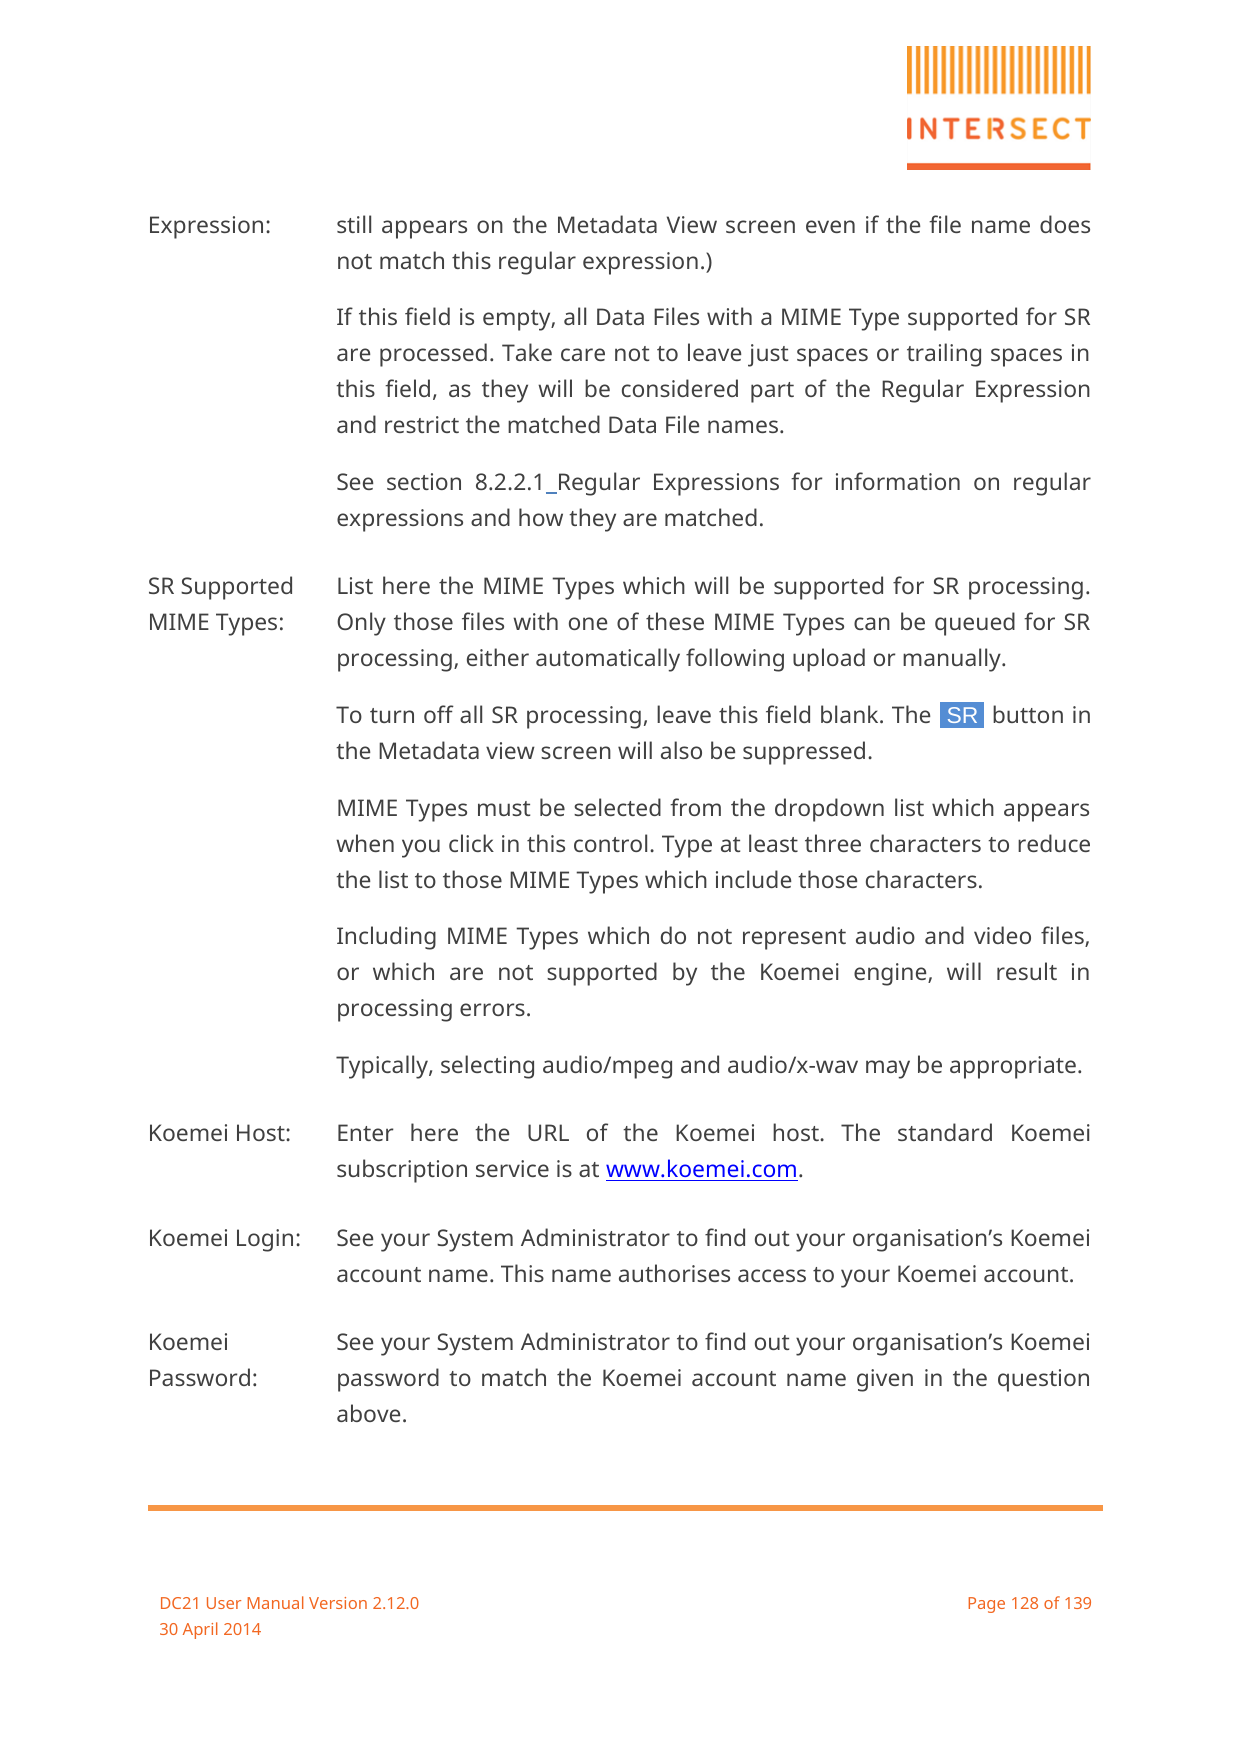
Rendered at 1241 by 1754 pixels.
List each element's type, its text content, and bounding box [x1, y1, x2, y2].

table_cell See your System Administrator to find out your organisation’s Koemei password to match the Koemei account name given in the question above. [325, 1314, 1103, 1454]
table_cell SR Supported MIME Types: [136, 558, 325, 1105]
table_cell Koemei Password: [136, 1314, 325, 1454]
table_cell See your System Administrator to find out your organisation’s Koemei account name. This name authorises access to your Koemei account. [325, 1209, 1103, 1314]
picture [905, 44, 1093, 172]
table_cell Koemei Host: [136, 1105, 325, 1209]
table_cell Enter here the URL of the Koemei host. The standard Koemei subscription service is at www.koemei.com. [325, 1105, 1103, 1209]
table_cell List here the MIME Types which will be supported for SR processing. Only those files with one of these MIME Types can be queued for SR processing, either automatically following upload or manually. To turn off all SR processing, leave this field blank. The SR button in the Metadata view screen will also be suppressed. MIME Types must be selected from the dropdown list which appears when you click in this control. Type at least three characters to reduce the list to those MIME Types which include those characters. Including MIME Types which do not represent audio and video files, or which are not supported by the Koemei engine, will result in processing errors. Typically, selecting audio/mpeg and audio/x-wav may be appropriate. [325, 558, 1103, 1105]
table_cell Auto SR Regular Expression: [136, 196, 325, 558]
table_cell Koemei Login: [136, 1209, 325, 1314]
